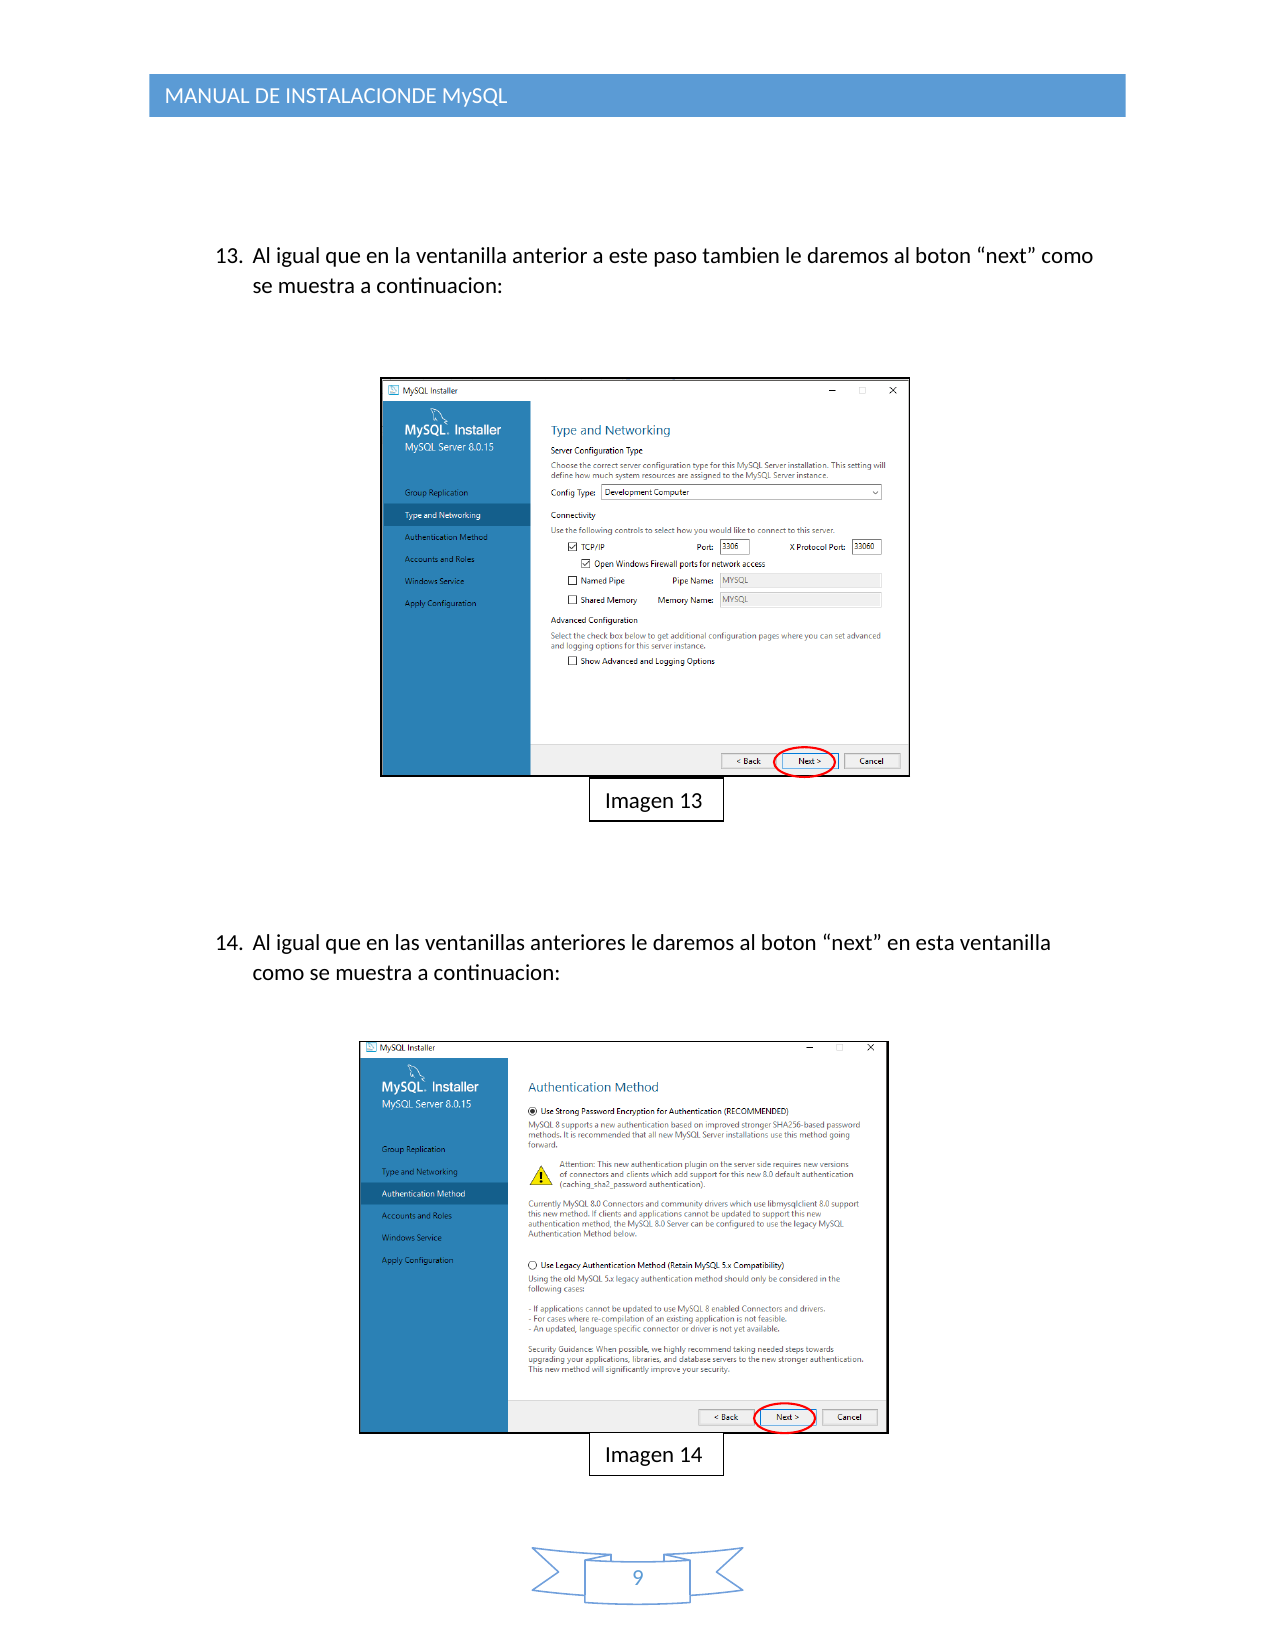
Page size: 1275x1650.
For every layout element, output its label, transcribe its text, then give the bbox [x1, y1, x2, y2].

picture [382, 379, 909, 775]
list Al igual que en las ventanillas anteriores le daremos al boton “next” en esta ventanilla como se muestra a continuacion: [215, 928, 1098, 986]
picture [776, 749, 833, 775]
picture [360, 1042, 887, 1432]
list Al igual que en la ventanilla anterior a este paso tambien le daremos al boton “next” como se muestra a continuacion: [215, 241, 1098, 299]
picture [756, 1405, 813, 1432]
